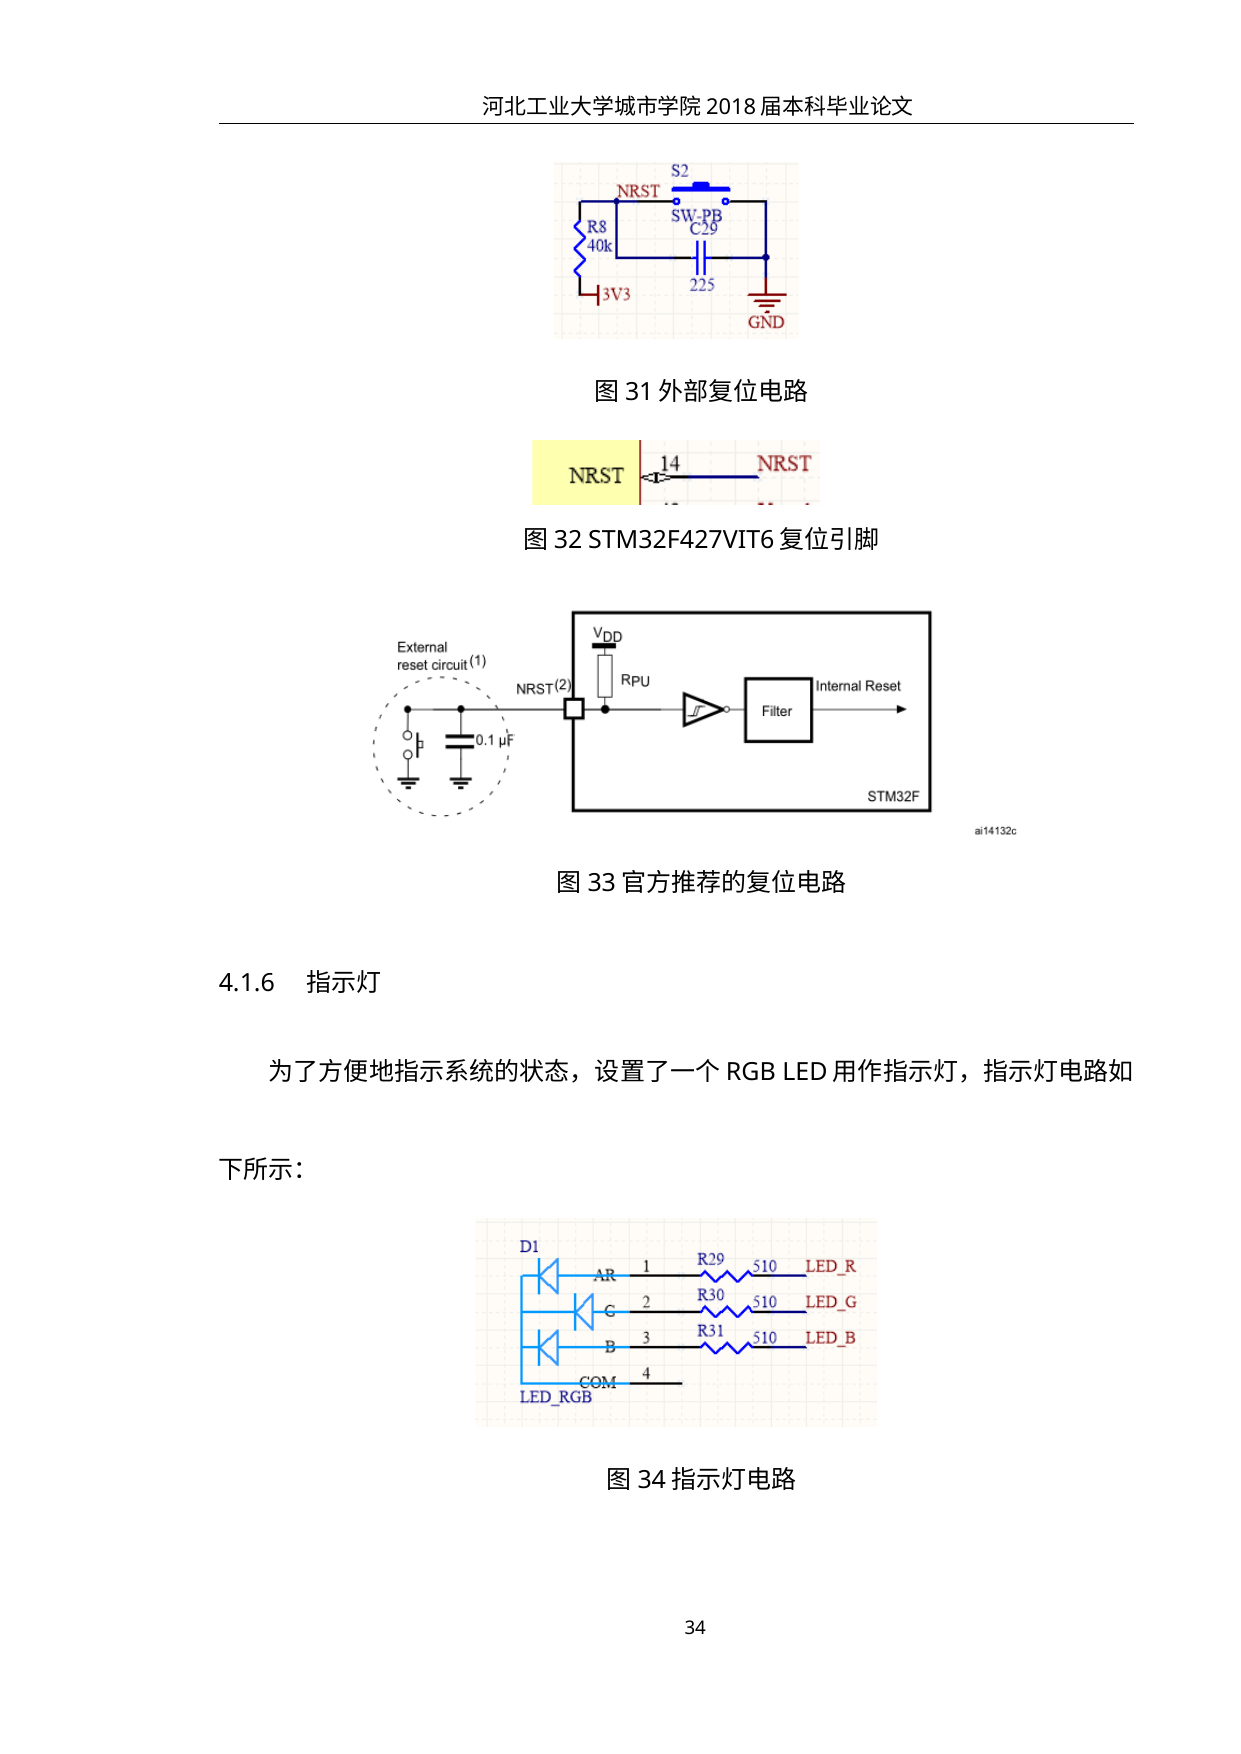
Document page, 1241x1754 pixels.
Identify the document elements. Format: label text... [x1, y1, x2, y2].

text 为了方便地指示系统的状态，设置了一个RGB LED用作指示灯，指示灯电路如下所示： [218, 1037, 1134, 1200]
picture [553, 162, 799, 339]
picture [532, 440, 820, 505]
title 指示灯 [218, 948, 1134, 1013]
picture [324, 588, 1028, 842]
picture [475, 1218, 877, 1427]
